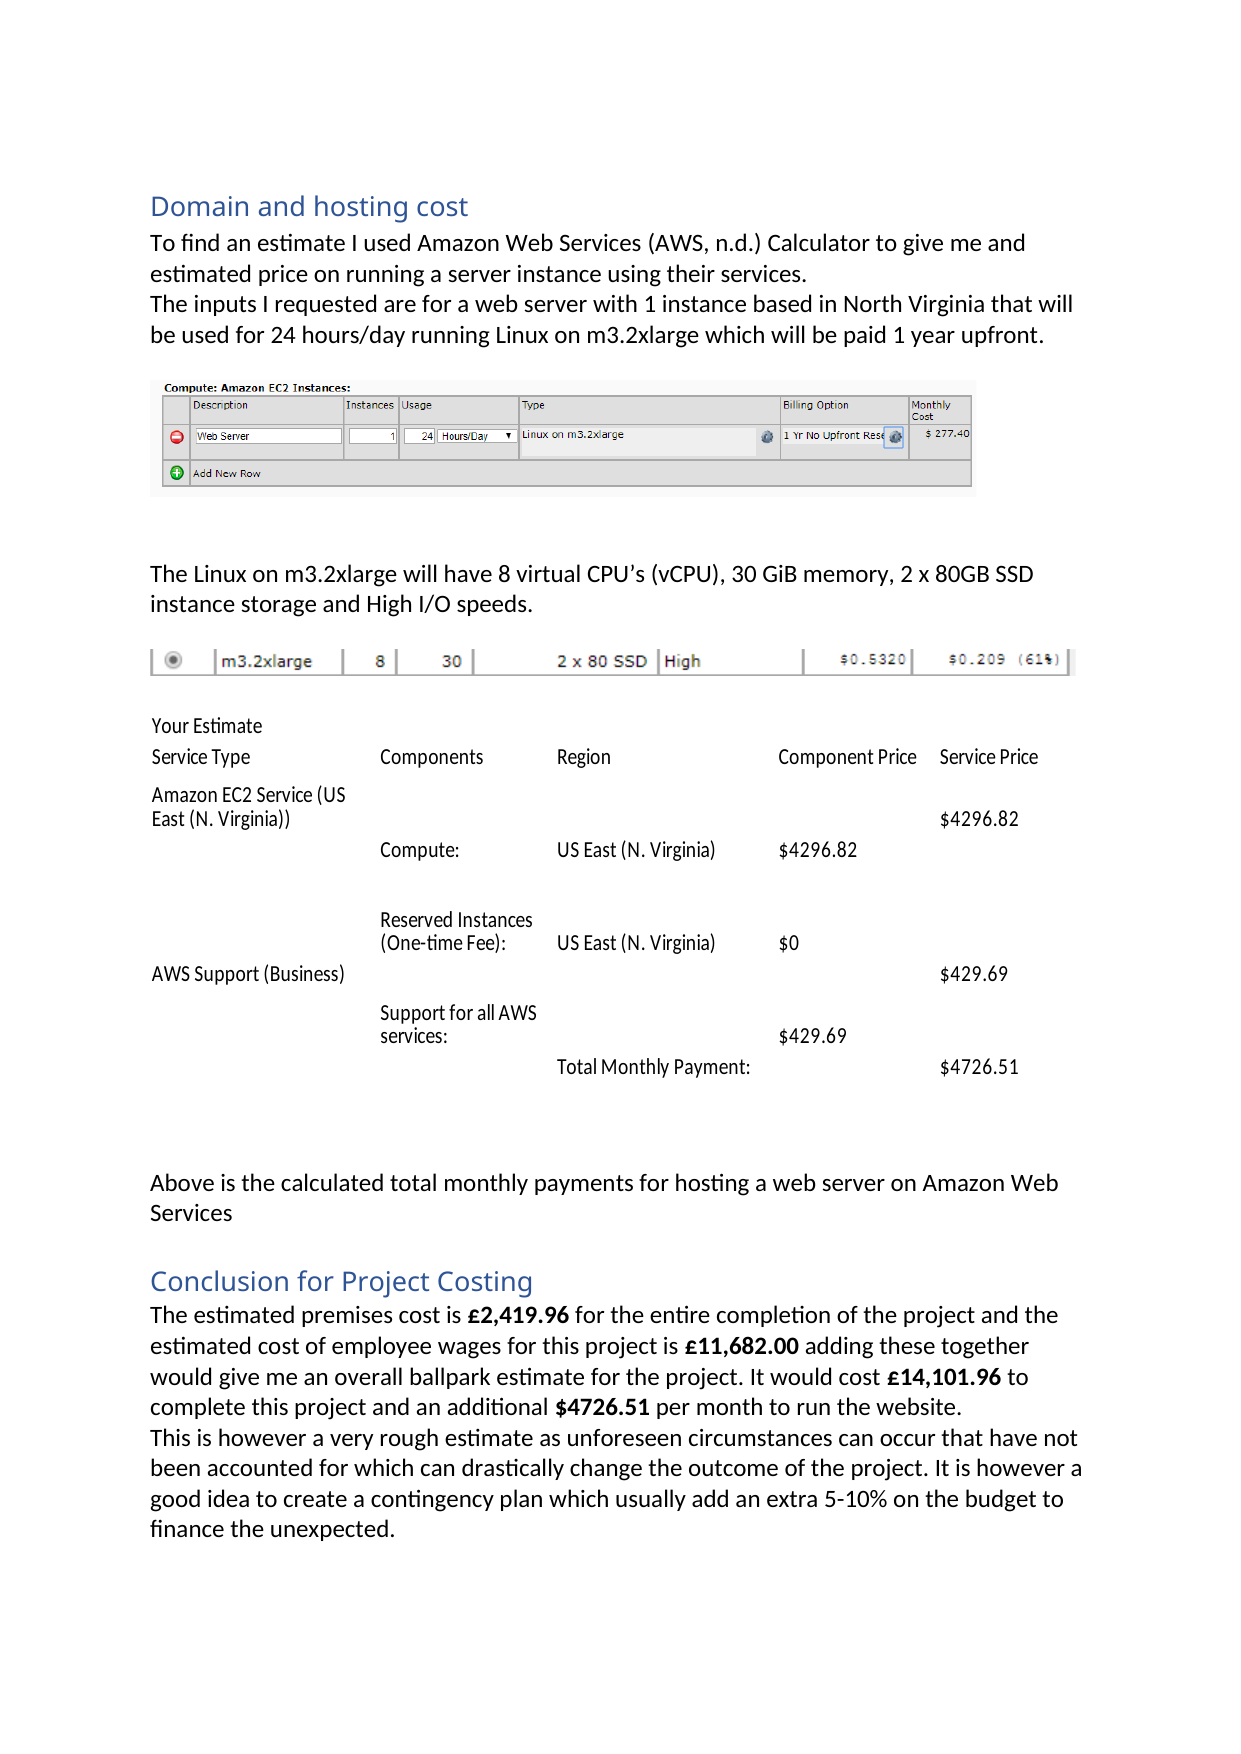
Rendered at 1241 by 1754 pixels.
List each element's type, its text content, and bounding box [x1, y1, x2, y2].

picture [150, 380, 977, 497]
text The estimated premises cost is £2,419.96 for the entire completion of the project and the estimated cost of employee wages for this project is £11,682.00 adding these together would give me an overall ballpark estimate for the project. It would cost £14,101.96 to complete this project and an additional $4726.51 per month to run the website. [150, 1299, 1090, 1422]
text The inputs I requested are for a web server with 1 instance based in North Virginia that will be used for 24 hours/day running Linux on m3.2xlarge which will be paid 1 year upfront. [150, 288, 1090, 349]
picture [150, 649, 1076, 676]
text The Linux on m3.2xlarge will have 8 virtual CPU’s (vCPU), 30 GiB memory, 2 x 80GB SSD instance storage and High I/O speeds. [150, 558, 1090, 619]
subtitle Domain and hosting cost [150, 187, 1090, 224]
text Above is the calculated total monthly payments for hosting a web server on Amazon Web Services [150, 1167, 1090, 1228]
text To find an estimate I used Amazon Web Services Calculator to give me and estimated price on running a server instance using their services. [150, 227, 1090, 288]
subtitle Conclusion for Project Costing [150, 1263, 1090, 1299]
text This is however a very rough estimate as unforeseen circumstances can occur that have not been accounted for which can drastically change the outcome of the project. It is however a good idea to create a contingency plan which usually add an extra 5-10% on the budget to finance the unexpected. [150, 1422, 1090, 1544]
